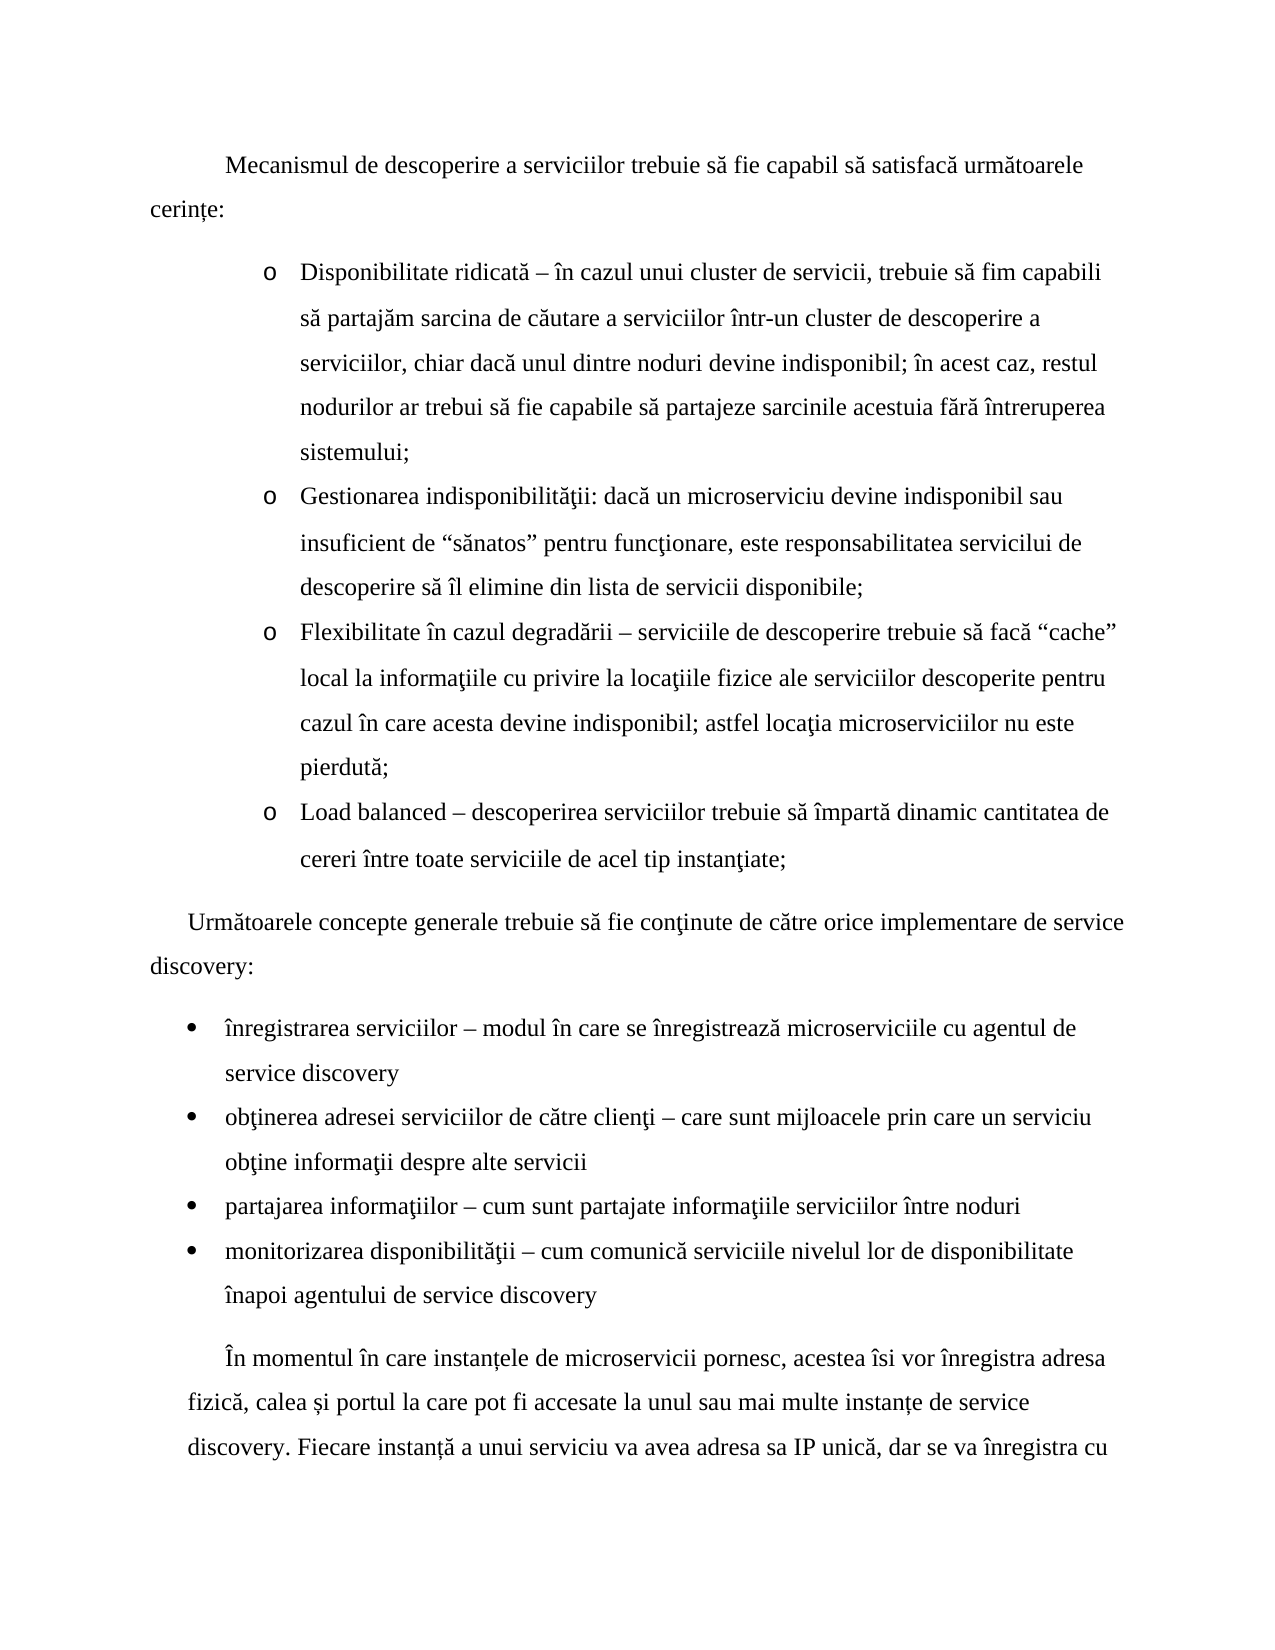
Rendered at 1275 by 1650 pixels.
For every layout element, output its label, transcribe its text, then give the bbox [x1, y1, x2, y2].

list cereri între toate serviciile de acel tip instanţiate; [225, 844, 1125, 873]
list Flexibilitate în cazul degradării – serviciile de descoperire trebuie să facă “cache” local la informaţiile cu privire la locaţiile fizice ale serviciilor descoperite pentru cazul în care acesta devine indisponibil; astfel locaţia microserviciilor nu este pierdută; [262, 617, 1125, 781]
list monitorizarea disponibilităţii – cum comunică serviciile nivelul lor de disponibilitate înapoi agentului de service discovery [187, 1236, 1125, 1309]
list obţinerea adresei serviciilor de către clienţi – care sunt mijloacele prin care un serviciu obţine informaţii despre alte servicii [187, 1102, 1125, 1176]
list Load balanced – descoperirea serviciilor trebuie să împartă dinamic cantitatea de [262, 797, 1125, 828]
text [150, 150, 1125, 223]
list înregistrarea serviciilor – modul în care se înregistrează microserviciile cu agentul de service discovery [187, 1013, 1125, 1087]
list partajarea informaţiilor – cum sunt partajate informaţiile serviciilor între noduri [187, 1191, 1125, 1220]
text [187, 1343, 1125, 1460]
text Următoarele concepte generale trebuie să fie conţinute de către orice implementare de service discovery: [150, 907, 1125, 980]
list Disponibilitate ridicată – în cazul unui cluster de servicii, trebuie să fim capabili să partajăm sarcina de căutare a serviciilor într-un cluster de descoperire a serviciilor, chiar dacă unul dintre noduri devine indisponibil; în acest caz, restul nodurilor ar trebui să fie capabile să partajeze sarcinile acestuia fără întreruperea sistemului; [262, 257, 1125, 466]
list Gestionarea indisponibilităţii: dacă un microserviciu devine indisponibil sau insuficient de “sănatos” pentru funcţionare, este responsabilitatea servicilui de descoperire să îl elimine din lista de servicii disponibile; [262, 481, 1125, 601]
